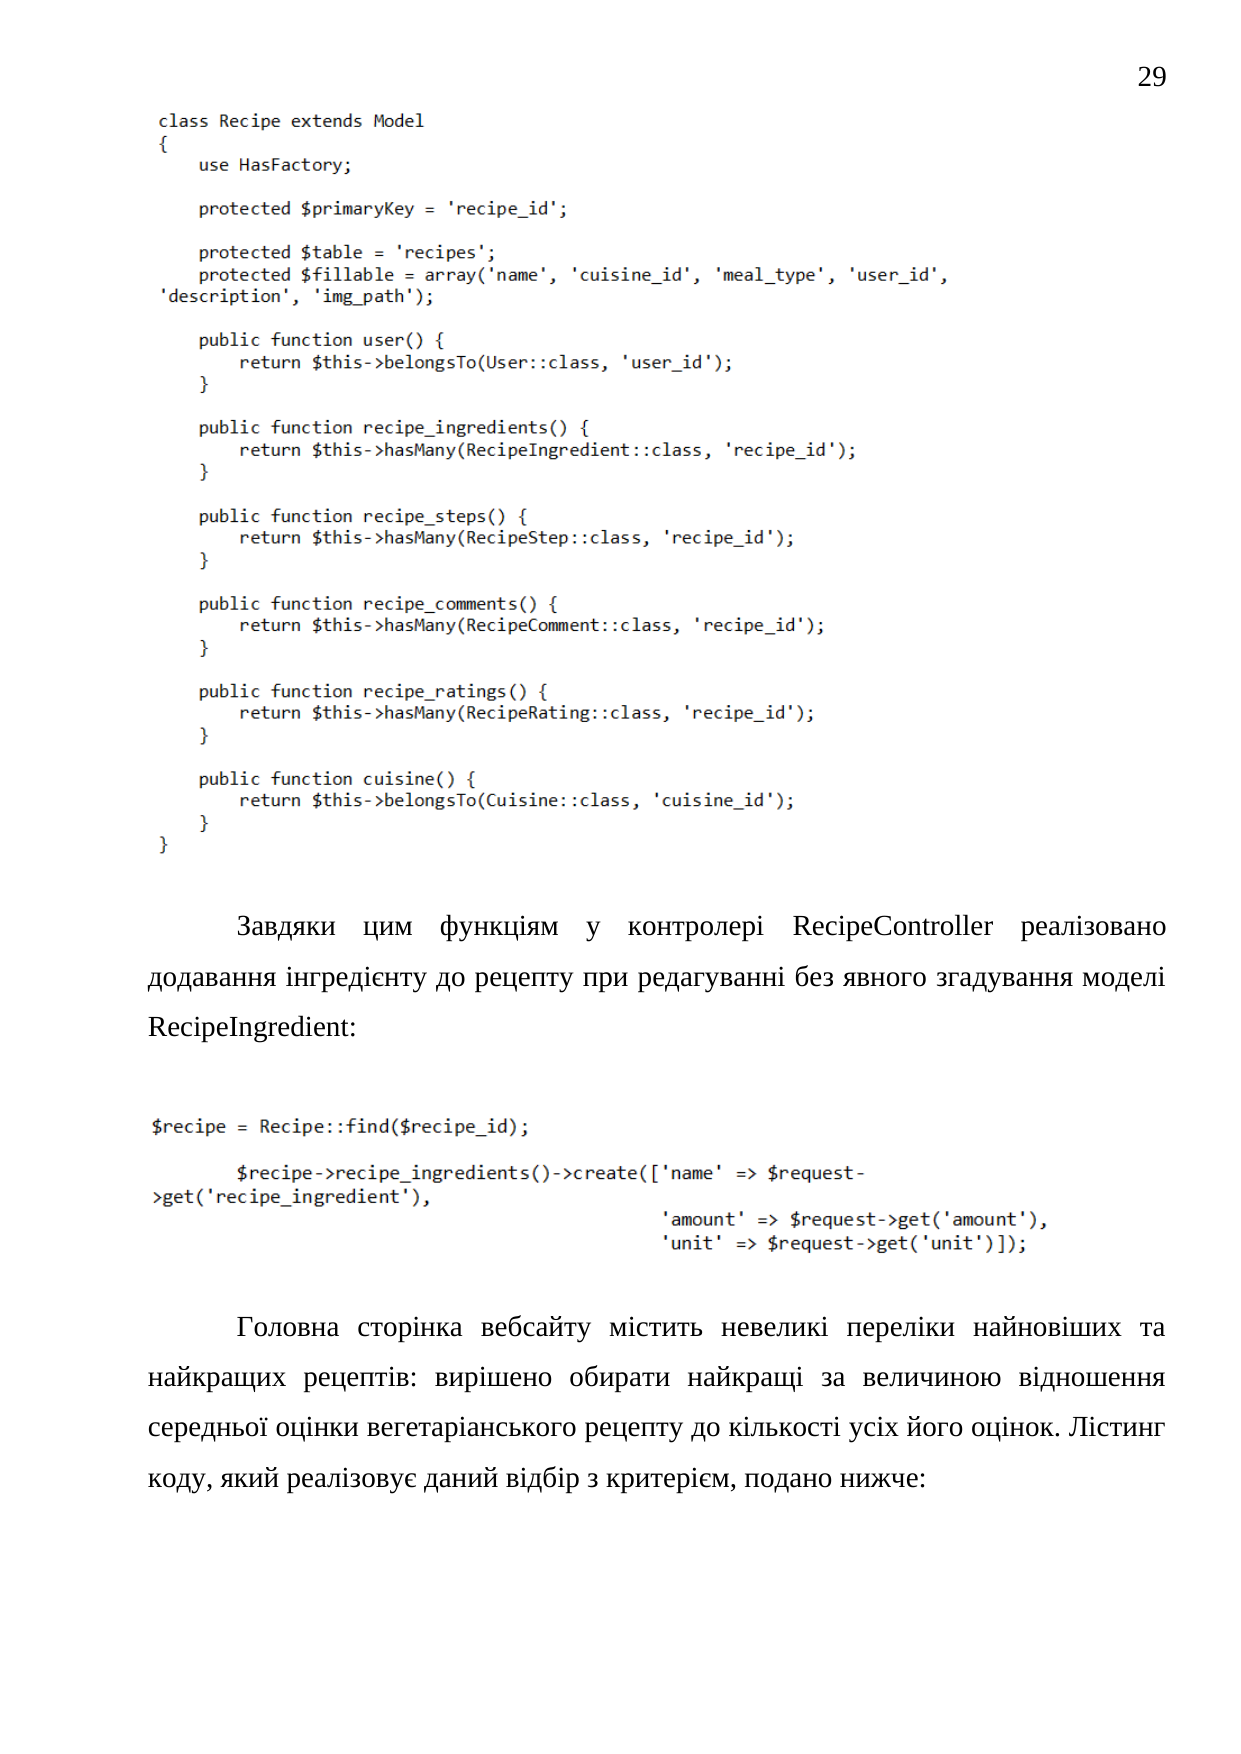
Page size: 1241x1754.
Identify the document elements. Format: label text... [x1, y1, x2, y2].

picture [147, 109, 948, 859]
text Головна сторінка вебсайту містить невеликі переліки найновіших та найкращих рецептів: вирішено обирати найкращі за величиною відношення середньої оцінки вегетаріанського рецепту до кількості усіх його оцінок. Лістинг коду, який реалізовує даний відбір з критерієм, подано нижче: [148, 1309, 1167, 1493]
text Завдяки цим функціям у контролері RecipeController реалізовано додавання інгредієнту до рецепту при редагуванні без явного згадування моделі RecipeIngredient: [148, 908, 1167, 1043]
picture [147, 1109, 1049, 1259]
